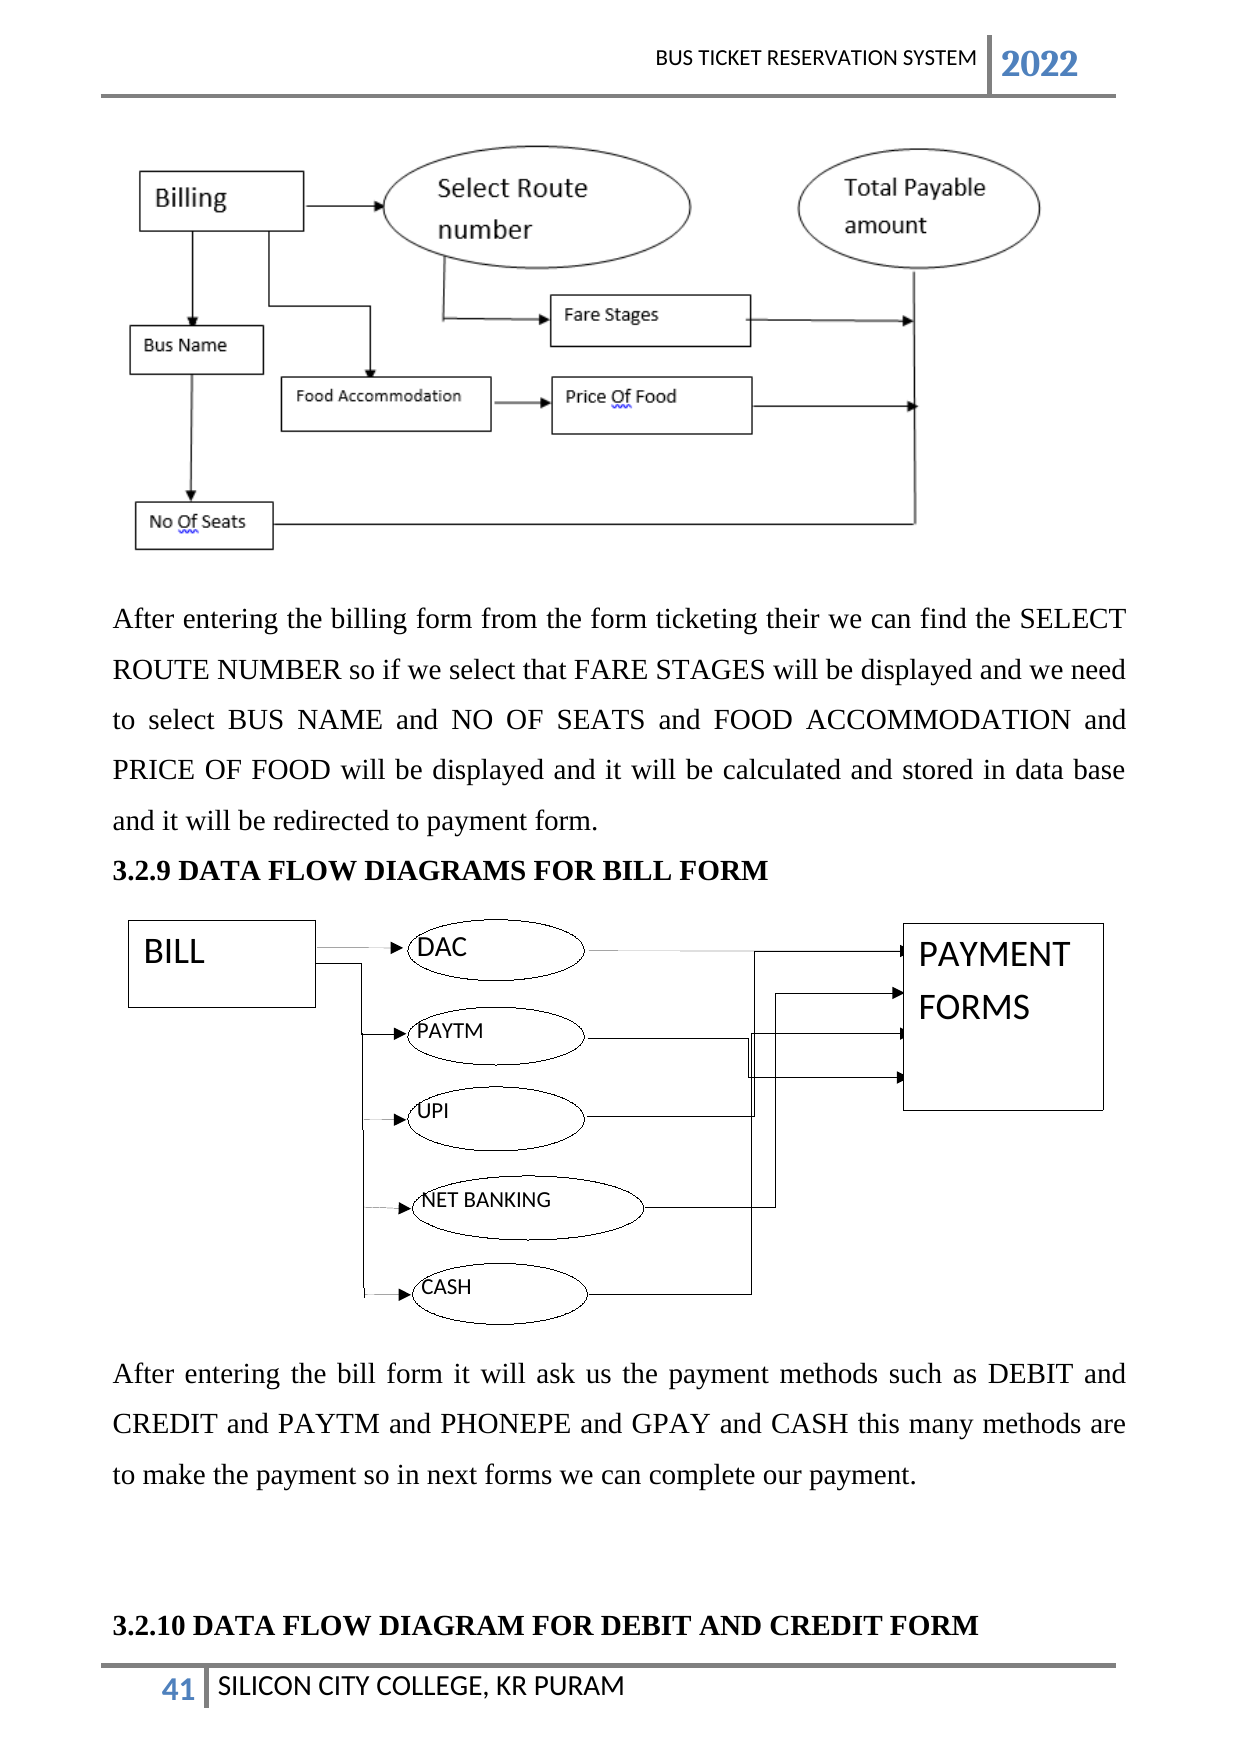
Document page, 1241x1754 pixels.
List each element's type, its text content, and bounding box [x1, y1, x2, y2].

text After entering the billing form from the form ticketing their we can find the SELECT ROUTE NUMBER so if we select that FARE STAGES will be displayed and we need to select BUS NAME and NO OF SEATS and FOOD ACCOMMODATION and PRICE OF FOOD will be displayed and it will be calculated and stored in data base and it will be redirected to payment form. [112, 602, 1128, 836]
picture [112, 126, 1063, 588]
text After entering the bill form it will ask us the payment methods such as DEBIT and CREDIT and PAYTM and PHONEPE and GPAY and CASH this many methods are to make the payment so in next forms we can complete our payment. [112, 1356, 1128, 1490]
text 3.2.10 DATA FLOW DIAGRAM FOR DEBIT AND CREDIT FORM [112, 1608, 1128, 1641]
text 3.2.9 DATA FLOW DIAGRAMS FOR BILL FORM [112, 853, 1128, 887]
